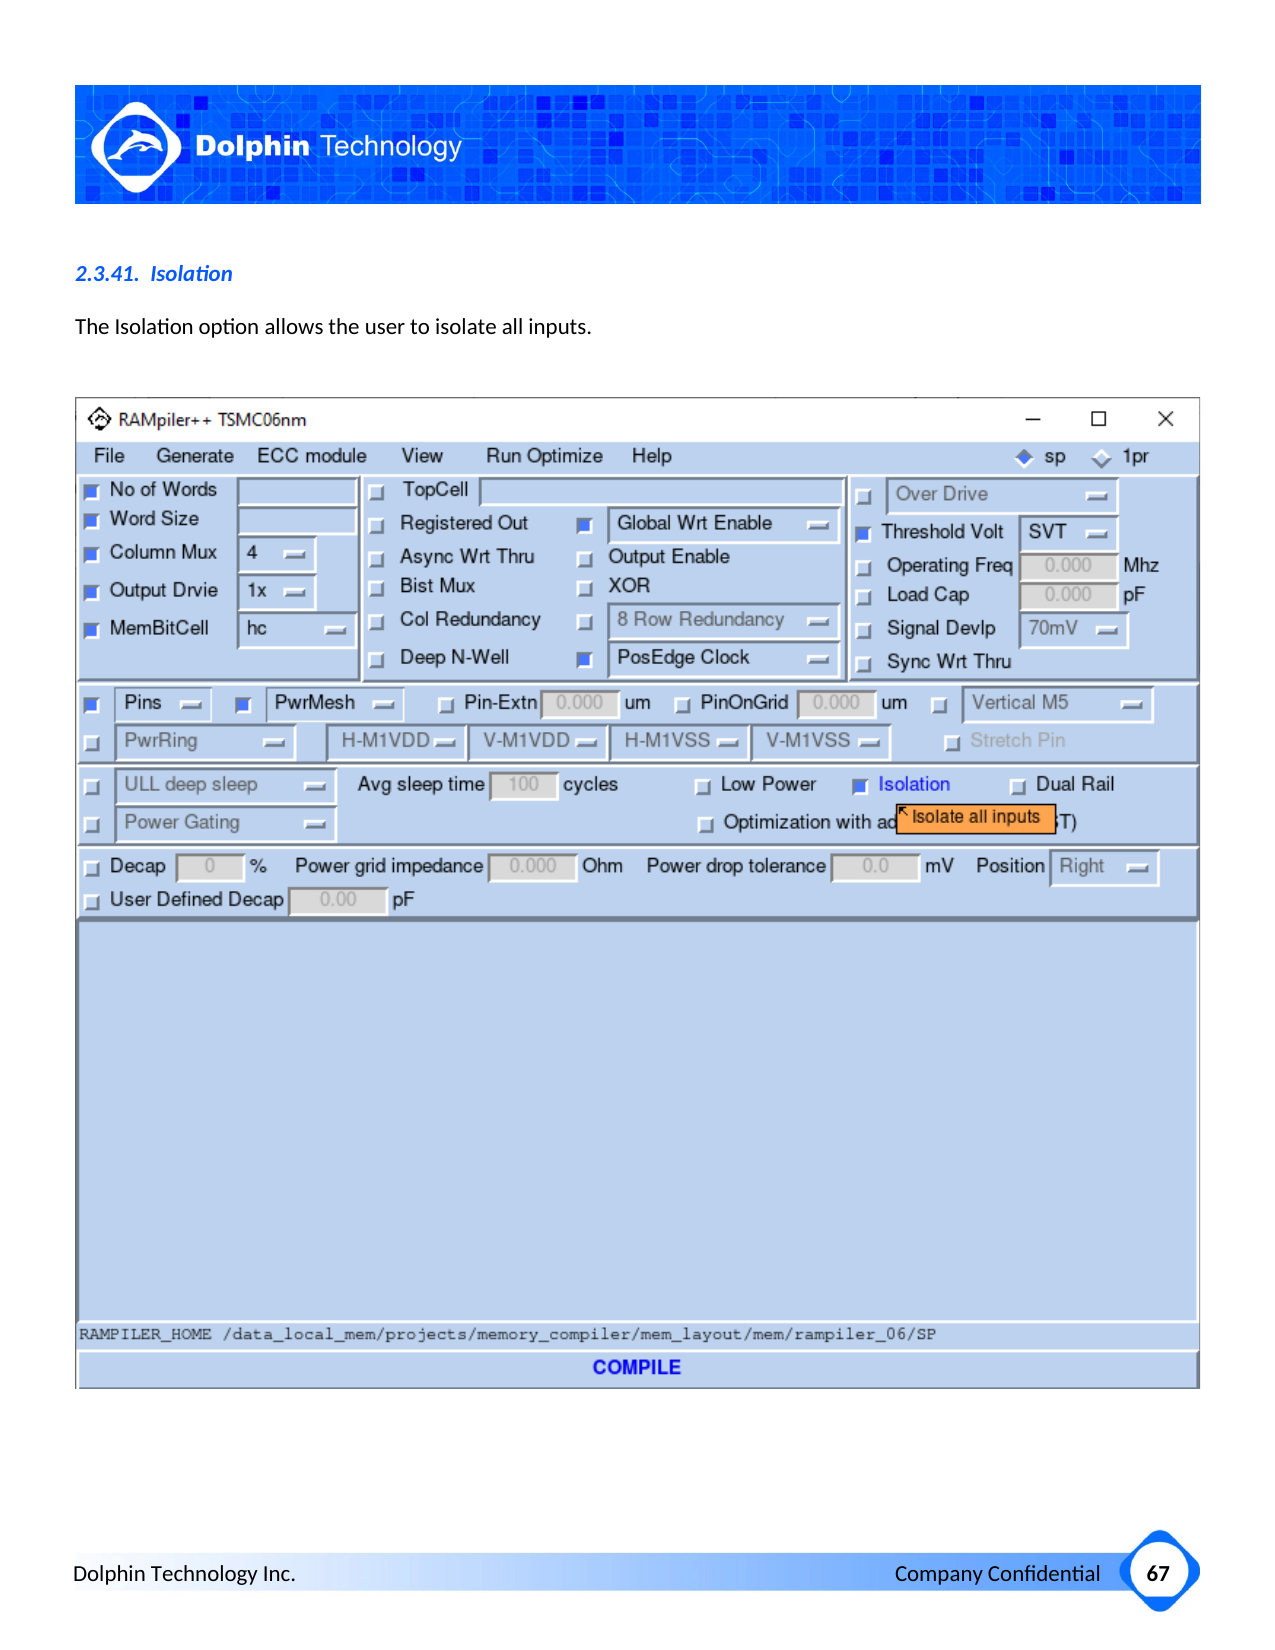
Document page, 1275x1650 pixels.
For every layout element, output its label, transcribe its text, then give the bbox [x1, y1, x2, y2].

picture [75, 1529, 1201, 1614]
subtitle Isolation [75, 259, 1200, 287]
picture [75, 397, 1201, 1389]
picture [75, 85, 1202, 204]
picture [77, 1568, 84, 1579]
text The Isolation option allows the user to isolate all inputs. [75, 312, 1200, 341]
